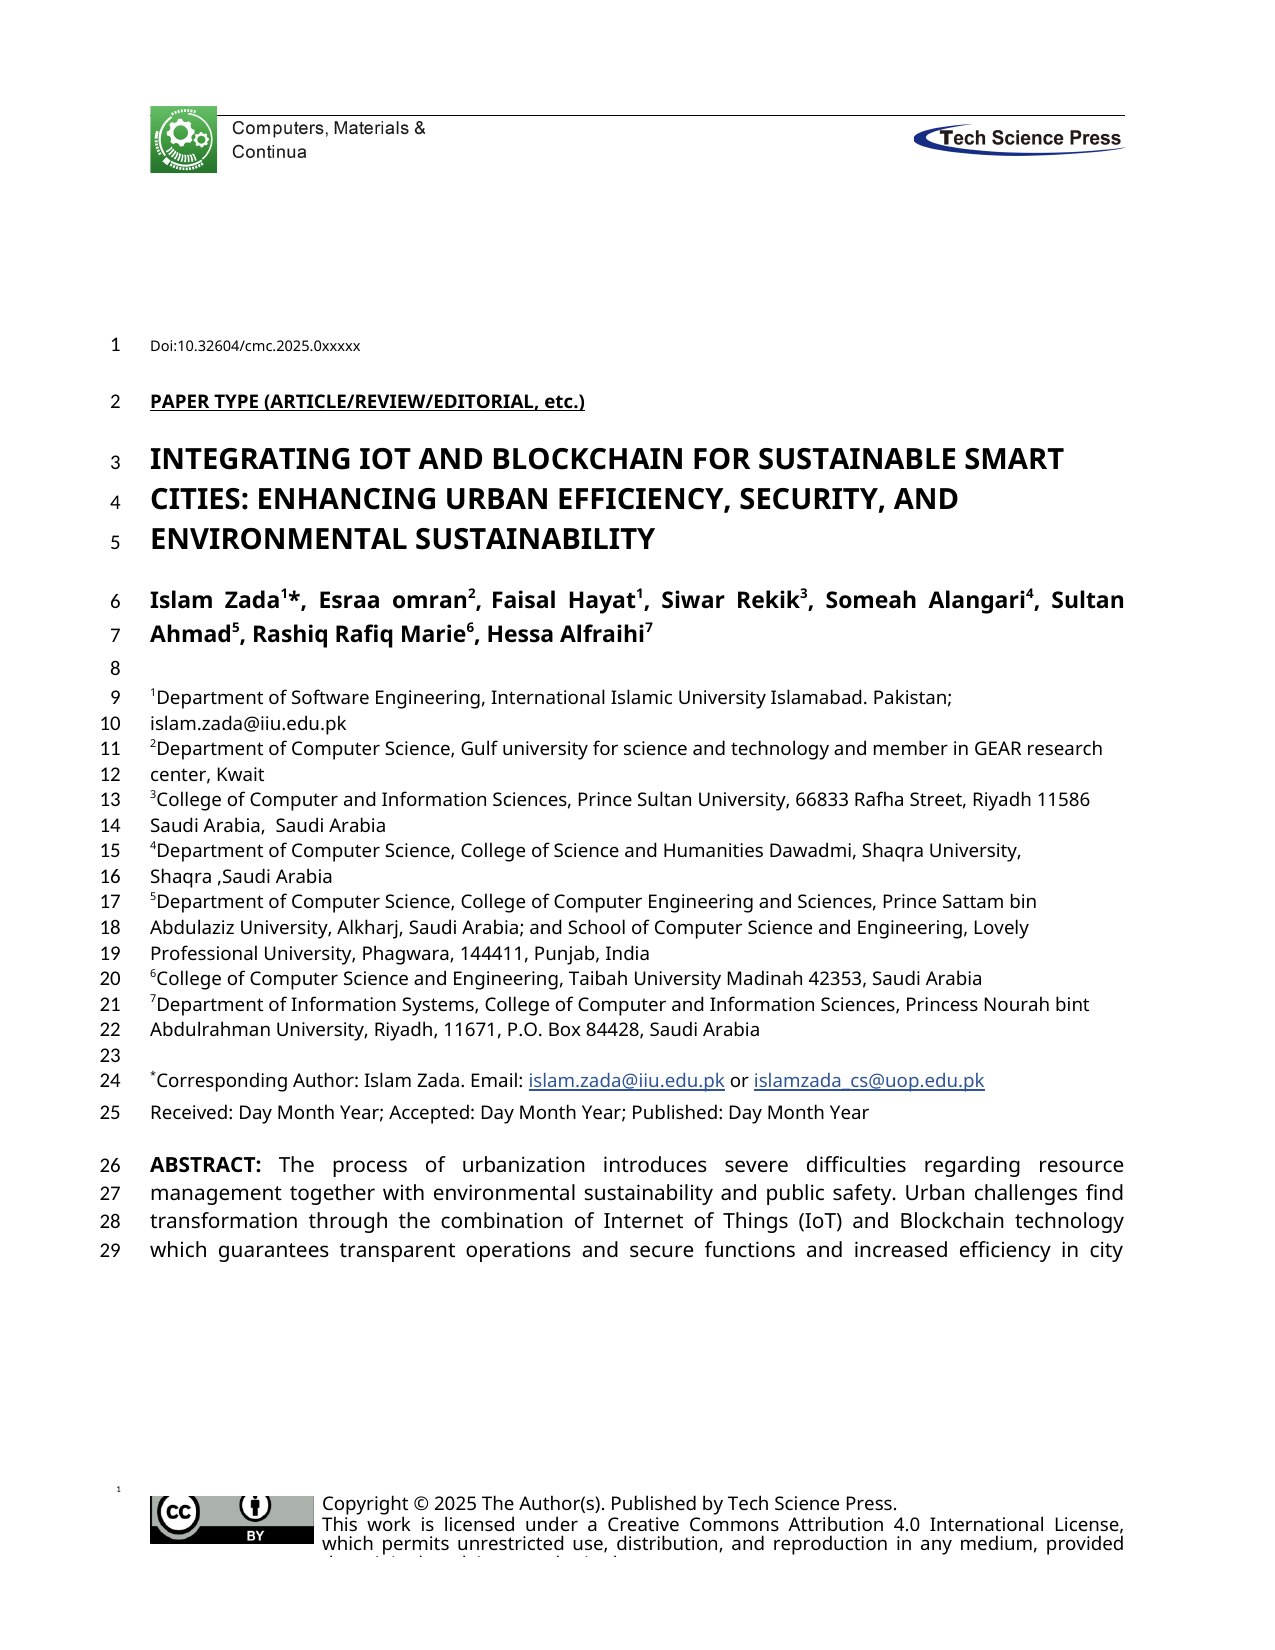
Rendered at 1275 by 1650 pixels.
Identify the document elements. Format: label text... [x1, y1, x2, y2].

text Islam Zada1*, Esraa omran2, Faisal Hayat1, Siwar Rekik3, Someah Alangari4, Sultan Ahmad5, Rashiq Rafiq Marie6, Hessa Alfraihi7 [150, 583, 1125, 651]
text 4Department of Computer Science, College of Science and Humanities Dawadmi, Shaqra University, Shaqra ,Saudi Arabia [150, 838, 1125, 889]
text 7Department of Information Systems, College of Computer and Information Sciences, Princess Nourah bint Abdulrahman University, Riyadh, 11671, P.O. Box 84428, Saudi Arabia [150, 991, 1125, 1042]
picture [913, 124, 1126, 156]
text Doi:10.32604/cmc.2025.0xxxxx [150, 329, 1125, 363]
text INTEGRATING IOT AND BLOCKCHAIN FOR SUSTAINABLE SMART CITIES: ENHANCING URBAN EFFICIENCY, SECURITY, AND ENVIRONMENTAL SUSTAINABILITY [150, 439, 1125, 558]
text Received: Day Month Year; Accepted: Day Month Year; Published: Day Month Year [150, 1099, 1125, 1125]
text *Corresponding Author: Islam Zada. Email: islam.zada@iiu.edu.pk or islamzada_cs@uop.edu.pk [150, 1067, 1125, 1093]
text 5Department of Computer Science, College of Computer Engineering and Sciences, Prince Sattam bin Abdulaziz University, Alkharj, Saudi Arabia; and School of Computer Science and Engineering, Lovely Professional University, Phagwara, 144411, Punjab, India [150, 889, 1125, 965]
text 1Department of Software Engineering, International Islamic University Islamabad. Pakistan; islam.zada@iiu.edu.pk [150, 684, 1125, 736]
picture [150, 1496, 314, 1544]
text 2Department of Computer Science, Gulf university for science and technology and member in GEAR research center, Kwait [150, 736, 1125, 787]
text PAPER TYPE (ARTICLE/REVIEW/EDITORIAL, etc.) [150, 388, 1125, 414]
picture [150, 106, 431, 174]
text 3College of Computer and Information Sciences, Prince Sultan University, 66833 Rafha Street, Riyadh 11586 Saudi Arabia, Saudi Arabia [150, 787, 1125, 838]
text 6College of Computer Science and Engineering, Taibah University Madinah 42353, Saudi Arabia [150, 965, 1125, 991]
